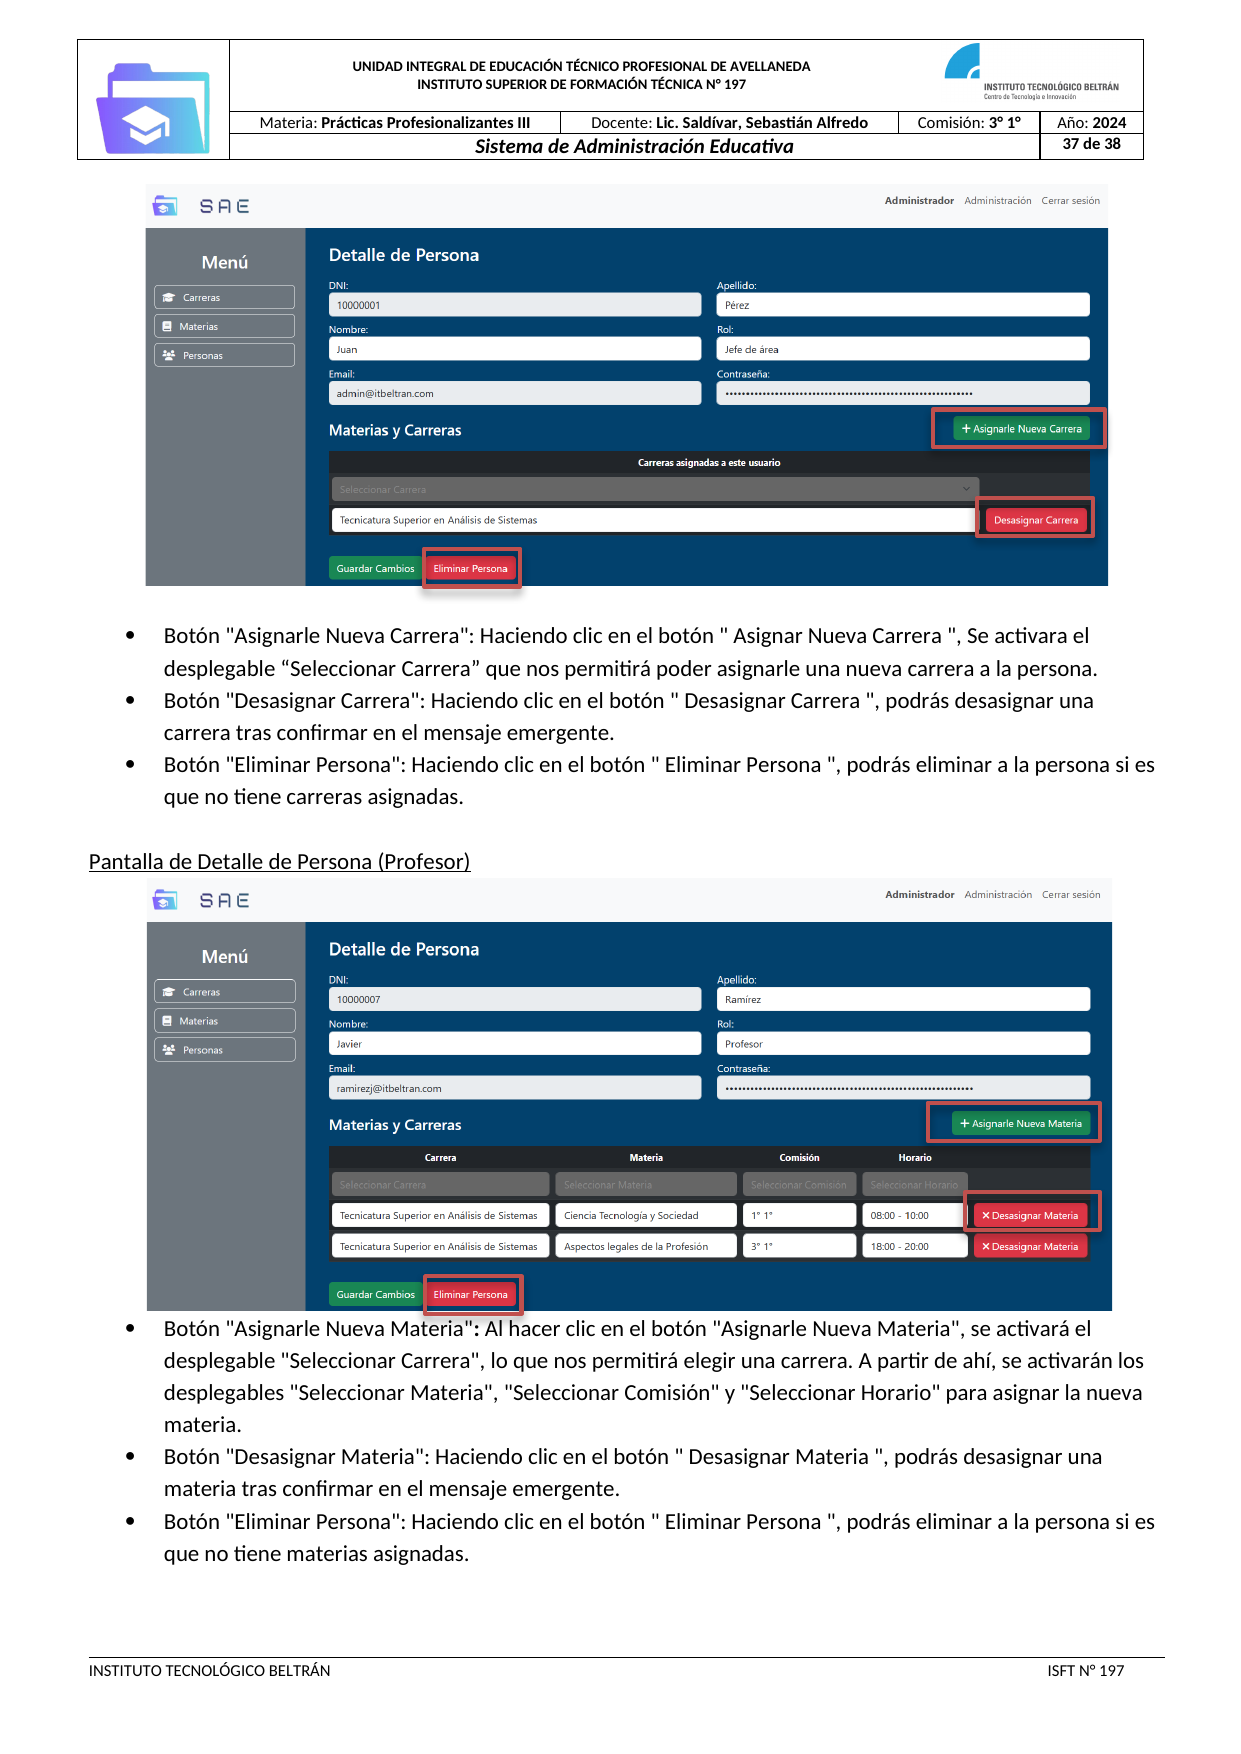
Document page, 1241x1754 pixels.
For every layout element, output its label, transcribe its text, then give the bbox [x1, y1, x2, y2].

text Pantalla de Detalle de Persona (Profesor) [89, 847, 1165, 875]
list Botón "Desasignar Materia": Haciendo clic en el botón " Desasignar Materia ", podrás desasignar una materia tras confirmar en el mensaje emergente. [126, 1442, 1165, 1503]
list Botón "Asignarle Nueva Materia": Al hacer clic en el botón "Asignarle Nueva Materia", se activará el desplegable "Seleccionar Carrera", lo que nos permitirá elegir una carrera. A partir de ahí, se activarán los desplegables "Seleccionar Materia", "Seleccionar Comisión" y "Seleccionar Horario" para asignar la nueva materia. [126, 1314, 1165, 1438]
list Botón "Eliminar Persona": Haciendo clic en el botón " Eliminar Persona ", podrás eliminar a la persona si es que no tiene materias asignadas. [126, 1507, 1165, 1567]
picture [146, 878, 1113, 1311]
picture [427, 1278, 519, 1311]
picture [88, 53, 214, 154]
picture [941, 40, 1121, 103]
picture [426, 551, 518, 584]
list Botón "Eliminar Persona": Haciendo clic en el botón " Eliminar Persona ", podrás eliminar a la persona si es que no tiene carreras asignadas. [126, 750, 1165, 810]
list Botón "Asignarle Nueva Carrera": Haciendo clic en el botón " Asignar Nueva Carrera ", Se activara el desplegable “Seleccionar Carrera” que nos permitirá poder asignarle una nueva carrera a la persona. [126, 621, 1165, 682]
list Botón "Desasignar Carrera": Haciendo clic en el botón " Desasignar Carrera ", podrás desasignar una carrera tras confirmar en el mensaje emergente. [126, 686, 1165, 746]
picture [145, 184, 1109, 586]
